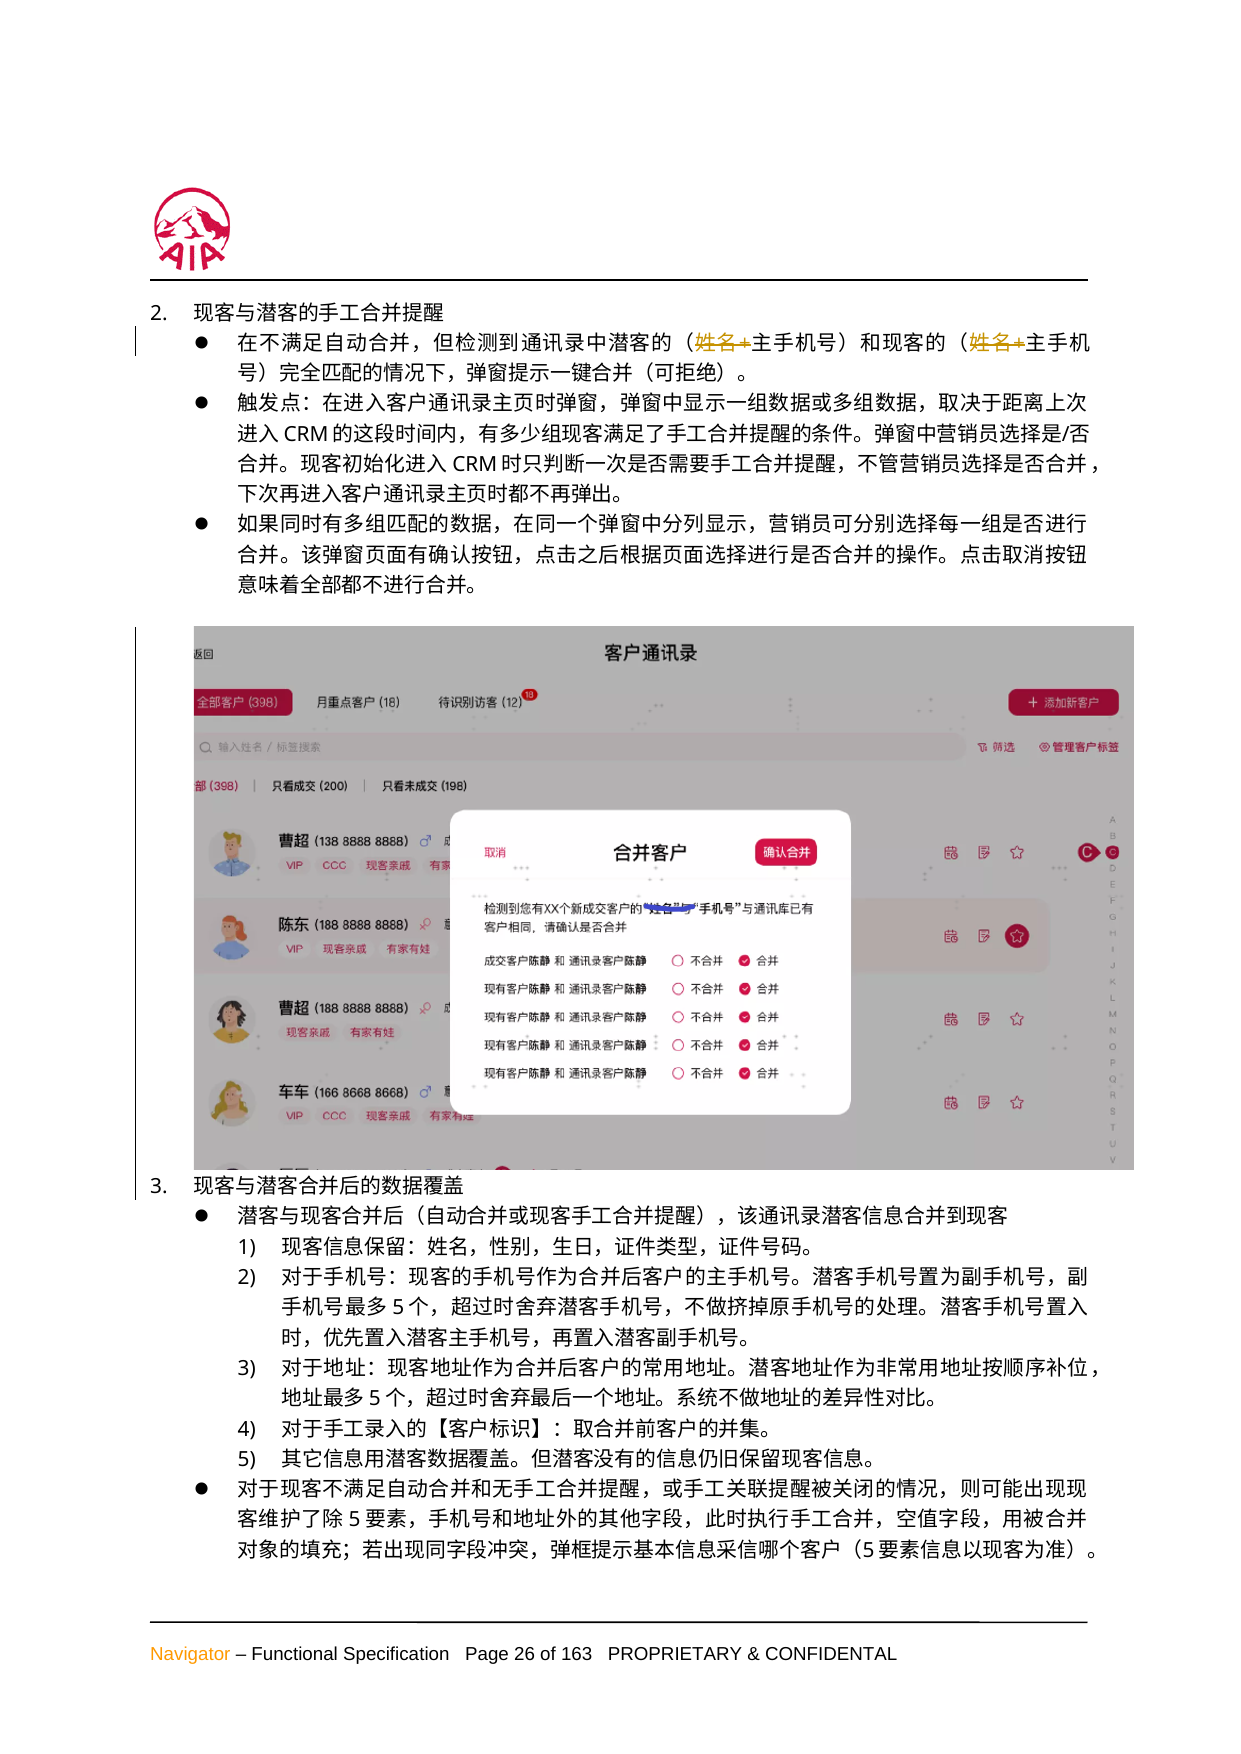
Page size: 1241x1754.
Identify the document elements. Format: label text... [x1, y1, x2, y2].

list 对于现客不满足自动合并和无手工合并提醒，或手工关联提醒被关闭的情况，则可能出现现客维护了除5要素，手机号和地址外的其他字段，此时执行手工合并，空值字段，用被合并对象的填充；若出现同字段冲突，弹框提示基本信息采信哪个客户（5要素信息以现客为准）。 [194, 1472, 1090, 1563]
list 对于手工录入的【客户标识】：取合并前客户的并集。 [237, 1412, 1090, 1442]
list 现客与潜客的手工合并提醒 [150, 296, 1090, 326]
list 现客信息保留：姓名，性别，生日，证件类型，证件号码。 [237, 1230, 1090, 1260]
list 潜客与现客合并后（自动合并或现客手工合并提醒），该通讯录潜客信息合并到现客 [194, 1200, 1090, 1230]
list 对于手机号：现客的手机号作为合并后客户的主手机号。潜客手机号置为副手机号，副手机号最多5个，超过时舍弃潜客手机号，不做挤掉原手机号的处理。潜客手机号置入时，优先置入潜客主手机号，再置入潜客副手机号。 [237, 1260, 1090, 1351]
list 其它信息用潜客数据覆盖。但潜客没有的信息仍旧保留现客信息。 [237, 1442, 1090, 1472]
list 现客与潜客合并后的数据覆盖 [150, 1169, 1090, 1200]
list 如果同时有多组匹配的数据，在同一个弹窗中分列显示，营销员可分别选择每一组是否进行合并。该弹窗页面有确认按钮，点击之后根据页面选择进行是否合并的操作。点击取消按钮意味着全部都不进行合并。 [194, 508, 1090, 598]
list 对于地址：现客地址作为合并后客户的常用地址。潜客地址作为非常用地址按顺序补位，地址最多5个，超过时舍弃最后一个地址。系统不做地址的差异性对比。 [237, 1351, 1090, 1412]
picture [193, 626, 1134, 1170]
picture [150, 187, 234, 271]
list 触发点：在进入客户通讯录主页时弹窗，弹窗中显示一组数据或多组数据，取决于距离上次进入CRM的这段时间内，有多少组现客满足了手工合并提醒的条件。弹窗中营销员选择是/否合并。现客初始化进入CRM时只判断一次是否需要手工合并提醒，不管营销员选择是否合并，下次再进入客户通讯录主页时都不再弹出。 [194, 387, 1090, 508]
list 在不满足自动合并，但检测到通讯录中潜客的（主手机号）和现客的（主手机号）完全匹配的情况下，弹窗提示一键合并（可拒绝）。 [194, 326, 1090, 387]
